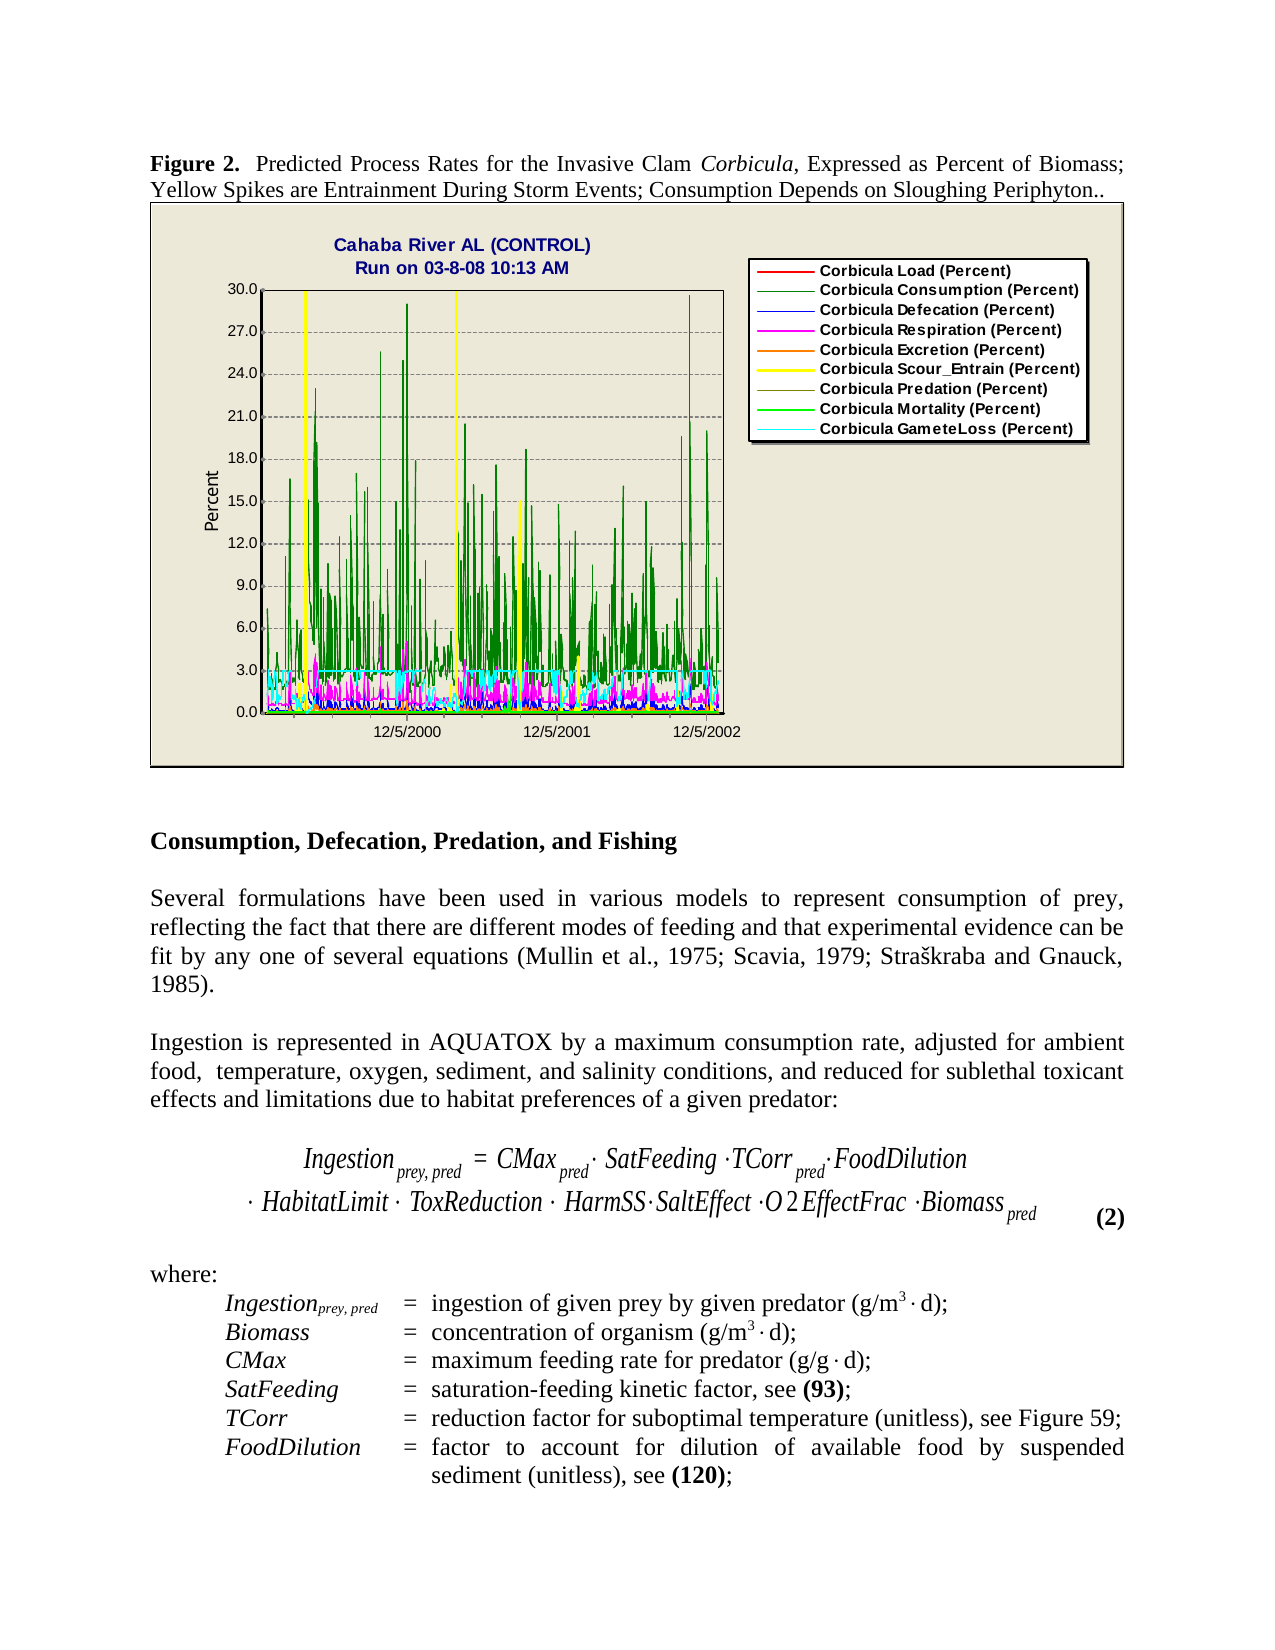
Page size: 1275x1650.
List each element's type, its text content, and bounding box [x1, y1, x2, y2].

text where: [150, 1259, 1125, 1288]
text FoodDilution = factor to account for dilution of available food by suspended sediment (unitless), see (120); [225, 1432, 1125, 1489]
text SatFeeding = saturation-feeding kinetic factor, see (93); [225, 1374, 1125, 1403]
text TCorr = reduction factor for suboptimal temperature (unitless), see Figure 59; [225, 1403, 1125, 1432]
text CMax = maximum feeding rate for predator (g/gd); [225, 1345, 1125, 1374]
text Ingestionprey, pred = ingestion of given prey by given predator (g/m3d); [225, 1288, 1125, 1317]
text Consumption, Defecation, Predation, and Fishing [150, 826, 1125, 854]
text Biomass = concentration of organism (g/m3d); [225, 1317, 1125, 1345]
text Ingestion is represented in AQUATOX by a maximum consumption rate, adjusted for ambient food, temperature, oxygen, sediment, and salinity conditions, and reduced for sublethal toxicant effects and limitations due to habitat preferences of a given predator: [150, 1027, 1125, 1113]
text Several formulations have been used in various models to represent consumption of prey, reflecting the fact that there are different modes of feeding and that experimental evidence can be fit by any one of several equations (Mullin et al., 1975; Scavia, 1979; Straškraba and Gnauck, 1985). [150, 883, 1125, 998]
